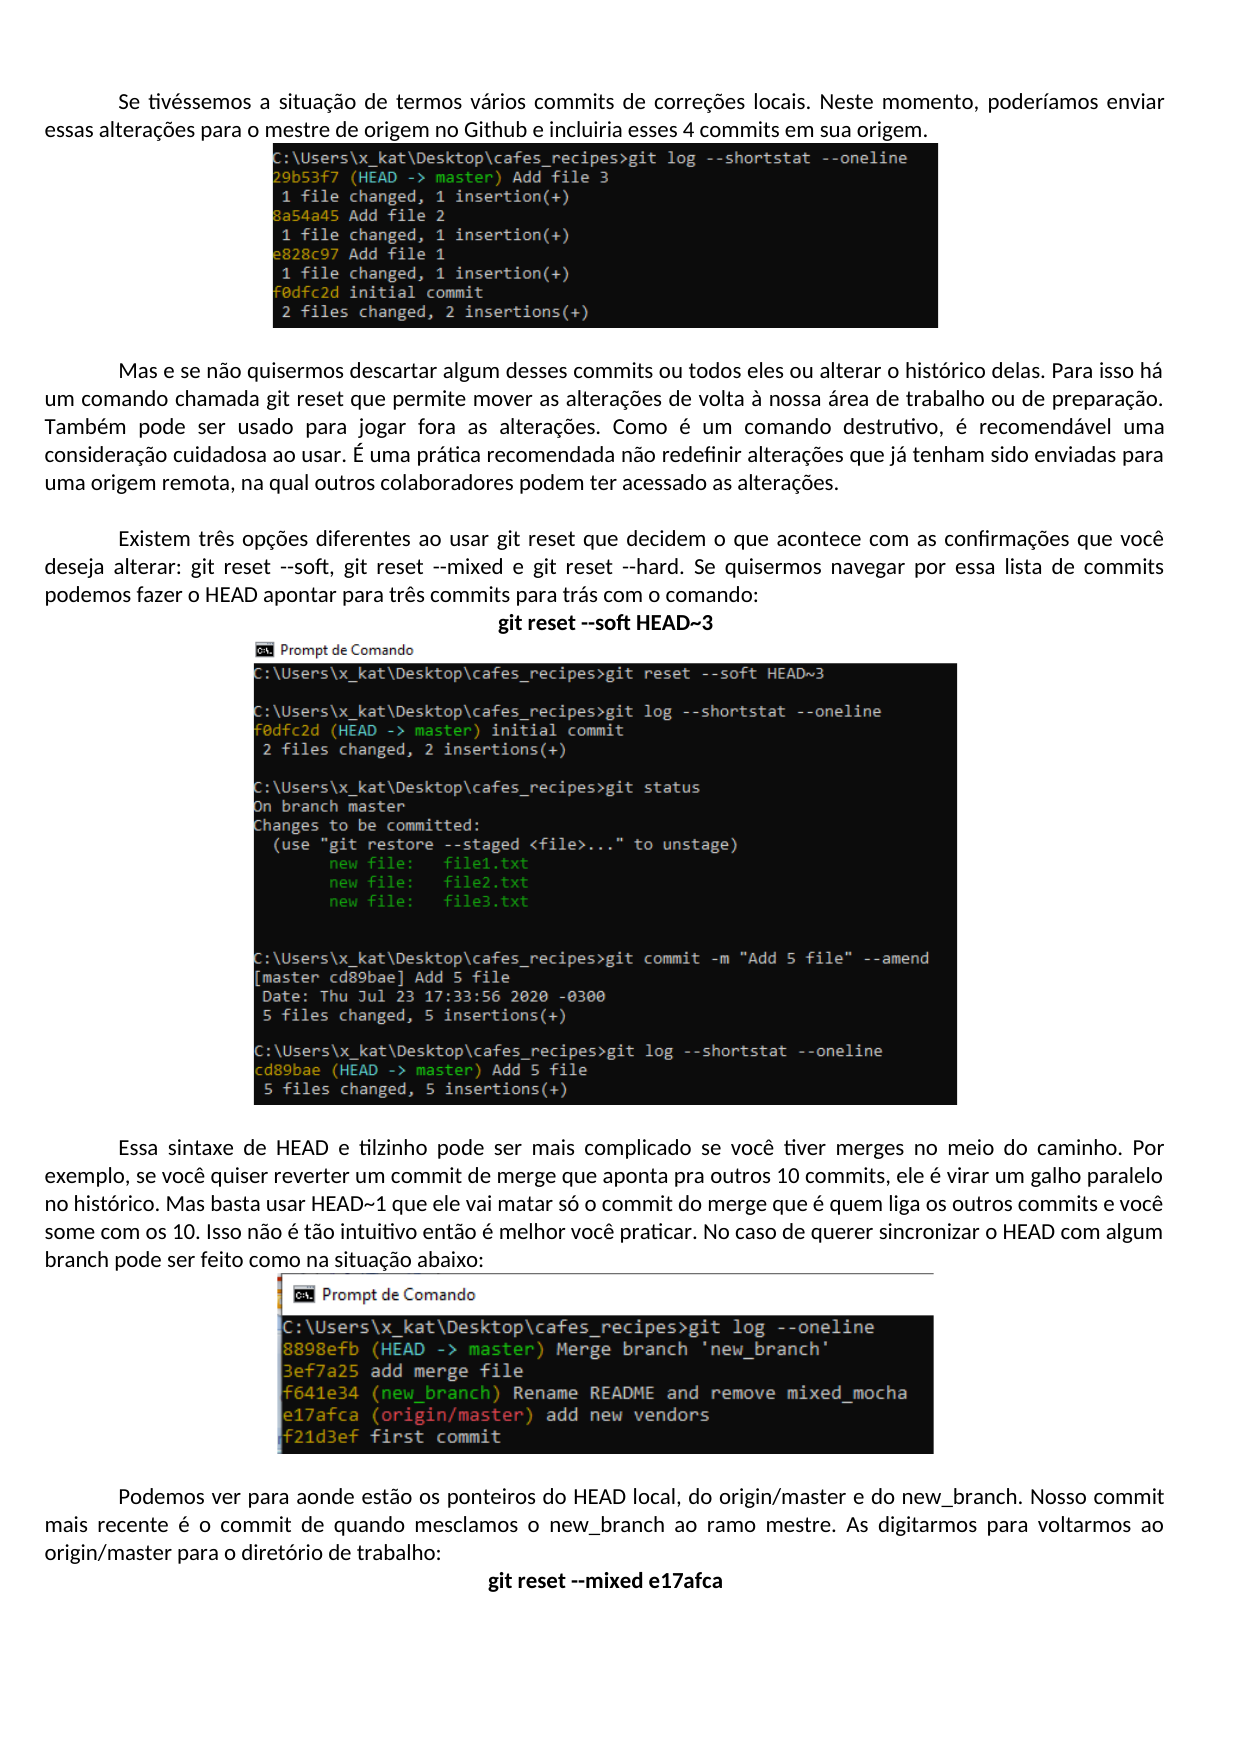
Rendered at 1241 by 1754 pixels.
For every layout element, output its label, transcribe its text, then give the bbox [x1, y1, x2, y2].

text Existem três opções diferentes ao usar git reset que decidem o que acontece com as confirmações que você deseja alterar: git reset --soft, git reset --mixed e git reset --hard. Se quisermos navegar por essa lista de commits podemos fazer o HEAD apontar para três commits para trás com o comando: [44, 524, 1167, 608]
text Mas e se não quisermos descartar algum desses commits ou todos eles ou alterar o histórico delas. Para isso há um comando chamada git reset que permite mover as alterações de volta à nossa área de trabalho ou de preparação. Também pode ser usado para jogar fora as alterações. Como é um comando destrutivo, é recomendável uma consideração cuidadosa ao usar. É uma prática recomendada não redefinir alterações que já tenham sido enviadas para uma origem remota, na qual outros colaboradores podem ter acessado as alterações. [44, 356, 1167, 496]
text git reset --mixed e17afca [44, 1566, 1167, 1594]
text Se tivéssemos a situação de termos vários commits de correções locais. Neste momento, poderíamos enviar essas alterações para o mestre de origem no Github e incluiria esses 4 commits em sua origem. [44, 87, 1167, 143]
text Podemos ver para aonde estão os ponteiros do HEAD local, do origin/master e do new_branch. Nosso commit mais recente é o commit de quando mesclamos o new_branch ao ramo mestre. As digitarmos para voltarmos ao origin/master para o diretório de trabalho: [44, 1482, 1167, 1566]
picture [277, 1273, 934, 1454]
picture [272, 143, 939, 328]
text git reset --soft HEAD~3 [44, 608, 1167, 636]
picture [253, 636, 958, 1105]
text Essa sintaxe de HEAD e tilzinho pode ser mais complicado se você tiver merges no meio do caminho. Por exemplo, se você quiser reverter um commit de merge que aponta pra outros 10 commits, ele é virar um galho paralelo no histórico. Mas basta usar HEAD~1 que ele vai matar só o commit do merge que é quem liga os outros commits e você some com os 10. Isso não é tão intuitivo então é melhor você praticar. No caso de querer sincronizar o HEAD com algum branch pode ser feito como na situação abaixo: [44, 1133, 1167, 1273]
